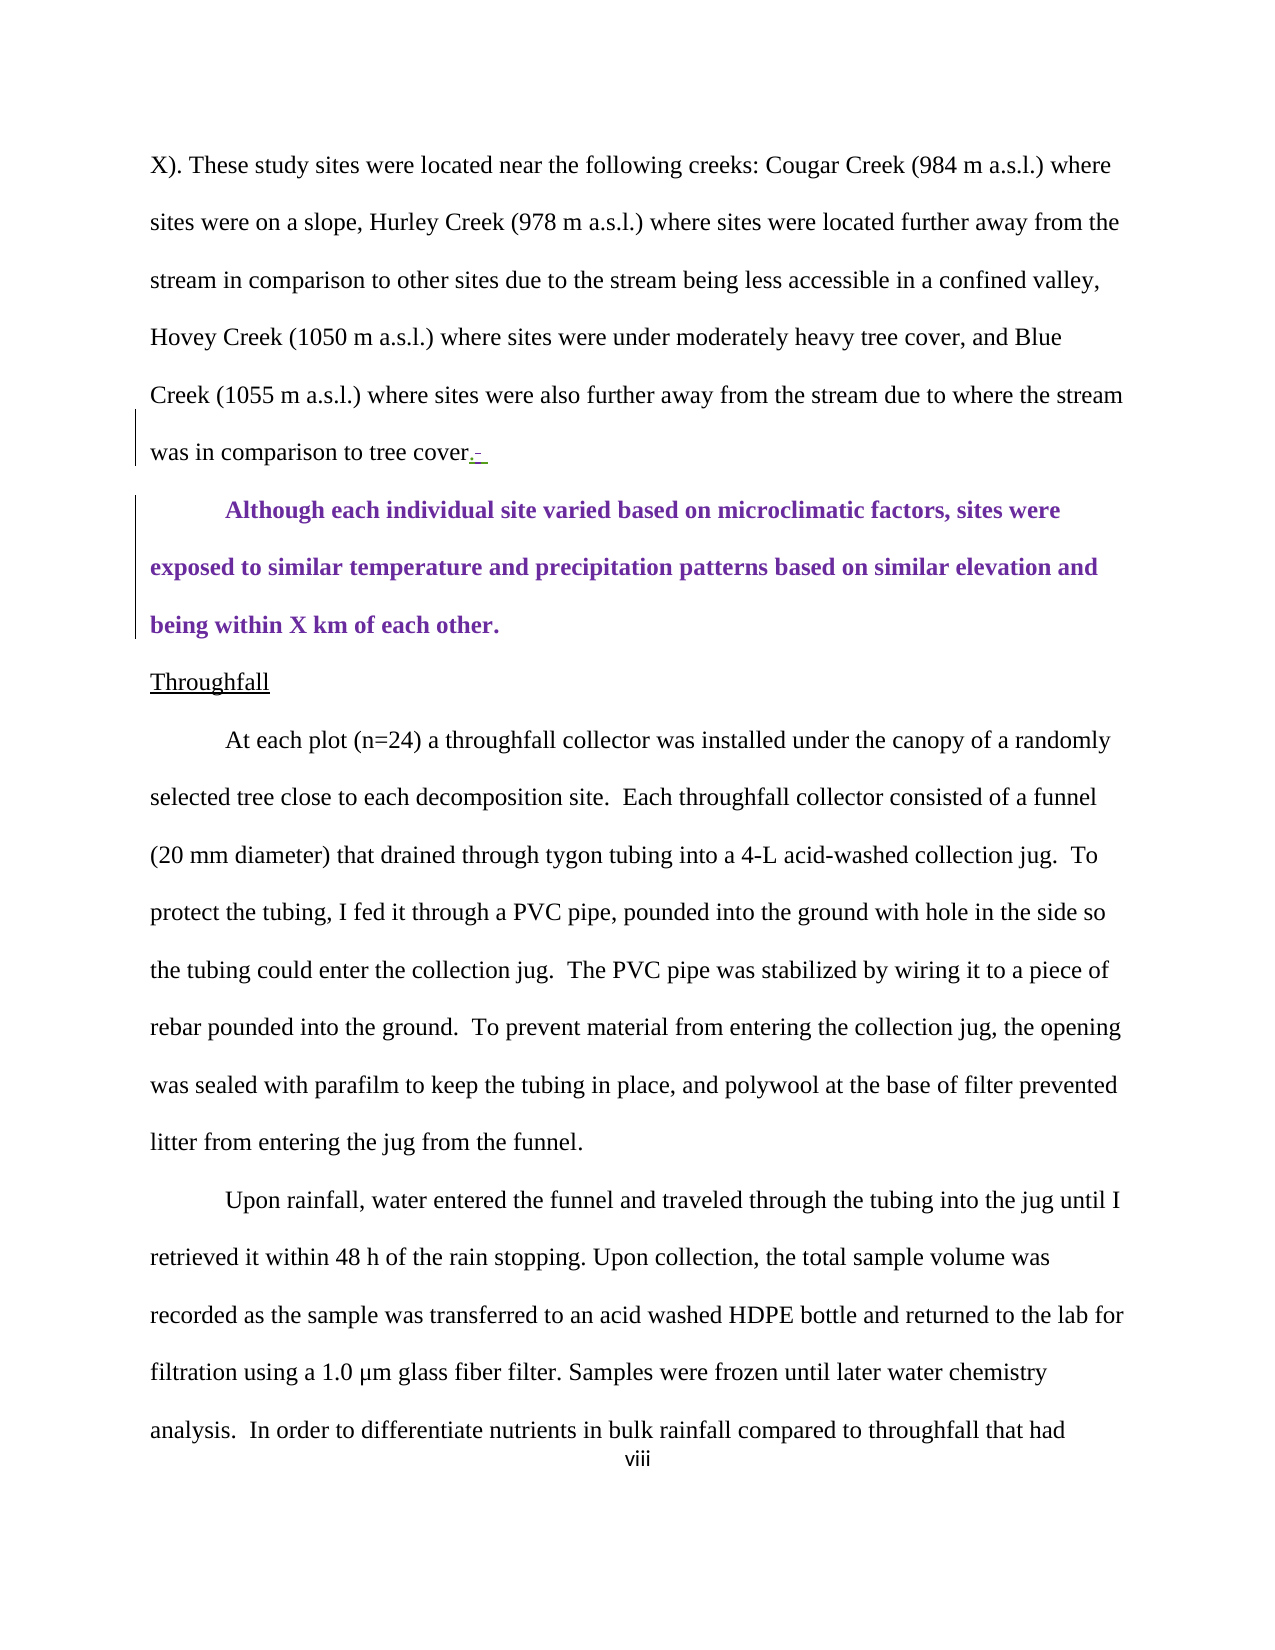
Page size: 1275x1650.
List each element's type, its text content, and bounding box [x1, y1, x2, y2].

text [150, 150, 1125, 466]
text Although each individual site varied based on microclimatic factors, sites were exposed to similar temperature and precipitation patterns based on similar elevation and being within X km of each other. [150, 495, 1125, 639]
text Throughfall [150, 667, 1125, 696]
text At each plot (n=24) a throughfall collector was installed under the canopy of a randomly selected tree close to each decomposition site. Each throughfall collector consisted of a funnel (20 mm diameter) that drained through tygon tubing into a 4-L acid-washed collection jug. To protect the tubing, I fed it through a PVC pipe, pounded into the ground with hole in the side so the tubing could enter the collection jug. The PVC pipe was stabilized by wiring it to a piece of rebar pounded into the ground. To prevent material from entering the collection jug, the opening was sealed with parafilm to keep the tubing in place, and polywool at the base of filter prevented litter from entering the jug from the funnel. [150, 725, 1125, 1156]
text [150, 1185, 1125, 1444]
